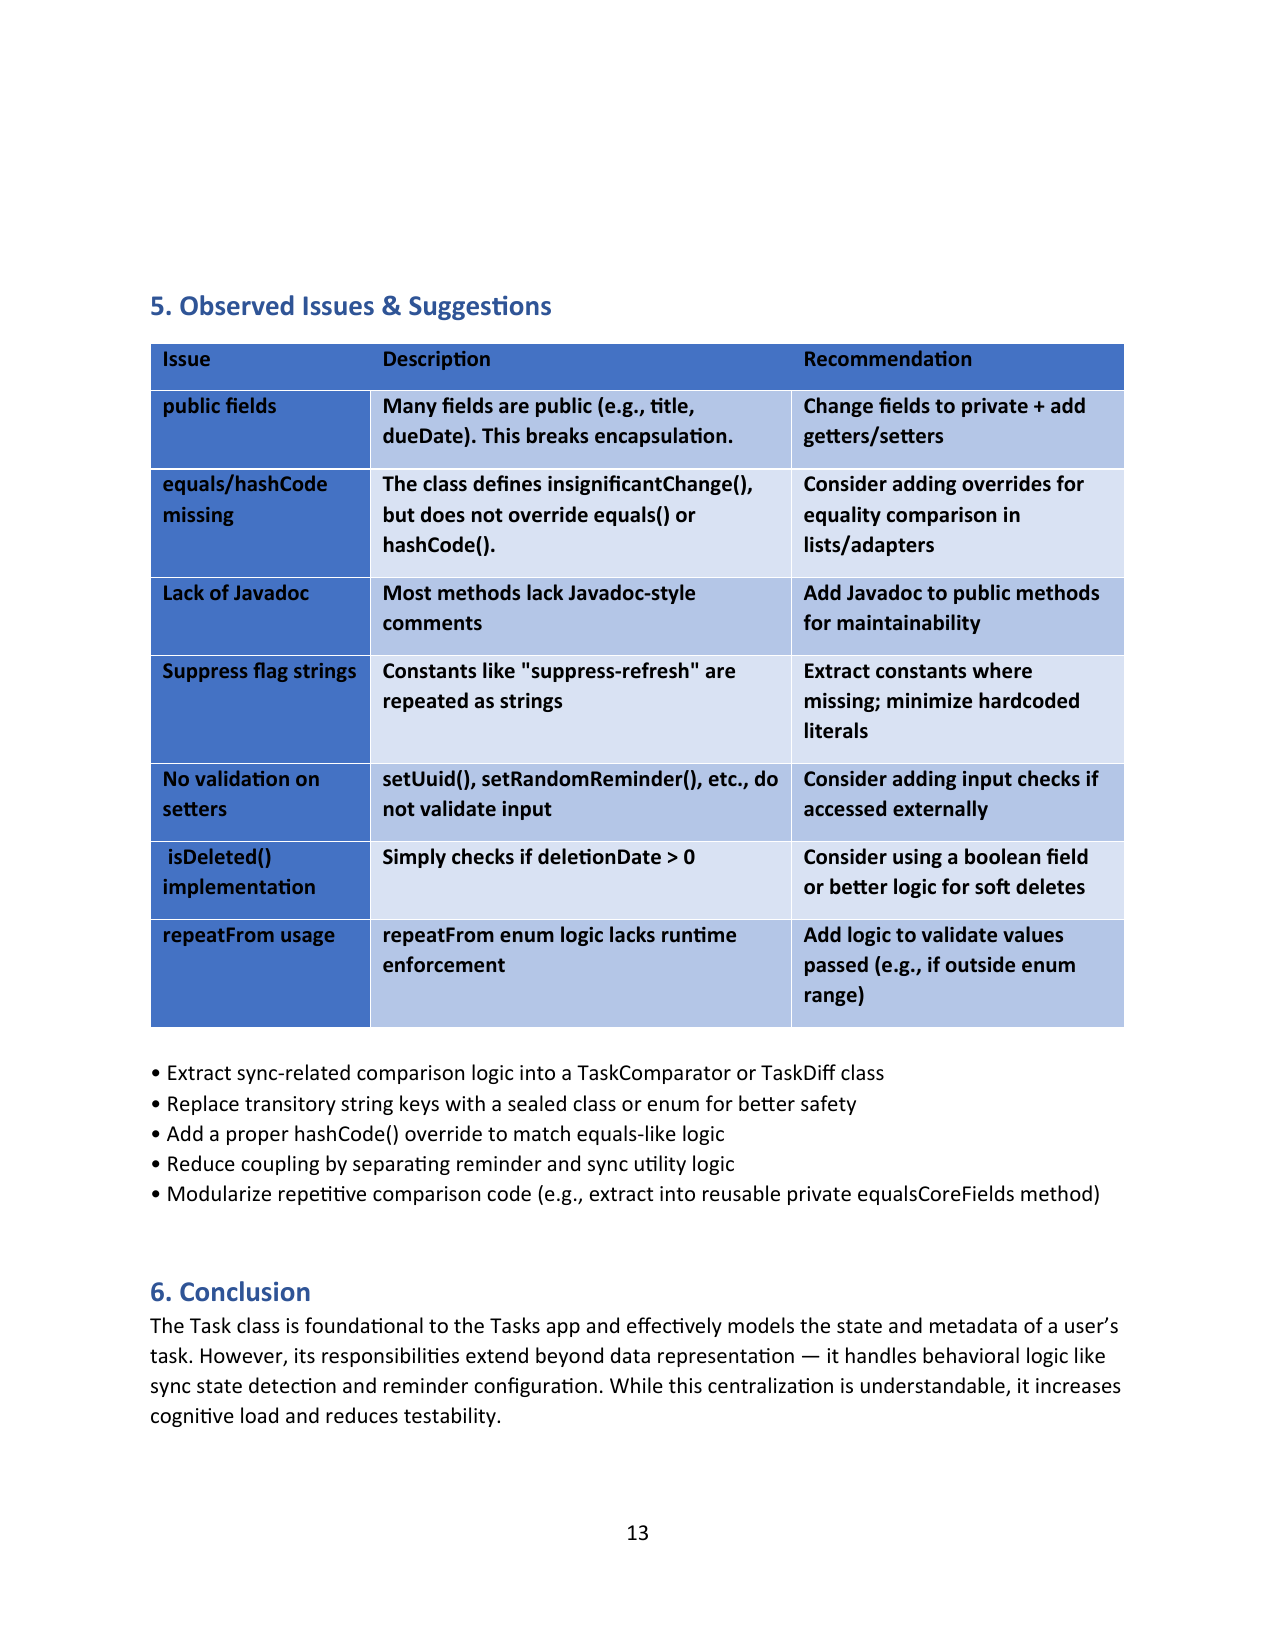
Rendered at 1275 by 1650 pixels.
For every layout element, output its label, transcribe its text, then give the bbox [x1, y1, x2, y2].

table_cell The class defines insignificantChange(), but does not override equals() or hashCode(). [371, 470, 791, 577]
table_cell Most methods lack Javadoc-style comments [371, 578, 791, 655]
text 5. Observed Issues & Suggestions [150, 287, 1125, 323]
text 6. Conclusion The Task class is foundational to the Tasks app and effectively models the state and metadata of a user’s task. However, its responsibilities extend beyond data representation — it handles behavioral logic like sync state detection and reminder configuration. While this centralization is understandable, it increases cognitive load and reduces testability. [150, 1273, 1125, 1429]
table_cell public fields [151, 391, 370, 468]
table_cell No validation on setters [151, 764, 370, 841]
table_cell Change fields to private + add getters/setters [792, 391, 1124, 468]
table_cell Consider adding input checks if accessed externally [792, 764, 1124, 841]
table_cell Add logic to validate values passed (e.g., if outside enum range) [792, 920, 1124, 1027]
table_header Issue [151, 344, 370, 390]
table_cell setUuid(), setRandomReminder(), etc., do not validate input [371, 764, 791, 841]
text • Extract sync-related comparison logic into a TaskComparator or TaskDiff class • Replace transitory string keys with a sealed class or enum for better safety • Add a proper hashCode() override to match equals-like logic • Reduce coupling by separating reminder and sync utility logic • Modularize repetitive comparison code (e.g., extract into reusable private equalsCoreFields method) [150, 1028, 1125, 1207]
table_cell Suppress flag strings [151, 656, 370, 763]
table_cell Simply checks if deletionDate > 0 [371, 842, 791, 919]
table_cell Consider using a boolean field or better logic for soft deletes [792, 842, 1124, 919]
table_cell Extract constants where missing; minimize hardcoded literals [792, 656, 1124, 763]
table_cell isDeleted() implementation [151, 842, 370, 919]
table_cell Constants like "suppress-refresh" are repeated as strings [371, 656, 791, 763]
table_cell repeatFrom enum logic lacks runtime enforcement [371, 920, 791, 1027]
table_cell equals/hashCode missing [151, 470, 370, 577]
table_cell Consider adding overrides for equality comparison in lists/adapters [792, 470, 1124, 577]
table_cell Add Javadoc to public methods for maintainability [792, 578, 1124, 655]
table_cell Lack of Javadoc [151, 578, 370, 655]
table_header Description [370, 344, 791, 390]
table_cell Many fields are public (e.g., title, dueDate). This breaks encapsulation. [371, 391, 791, 468]
table_cell repeatFrom usage [151, 920, 370, 1027]
table_header Recommendation [791, 344, 1124, 390]
